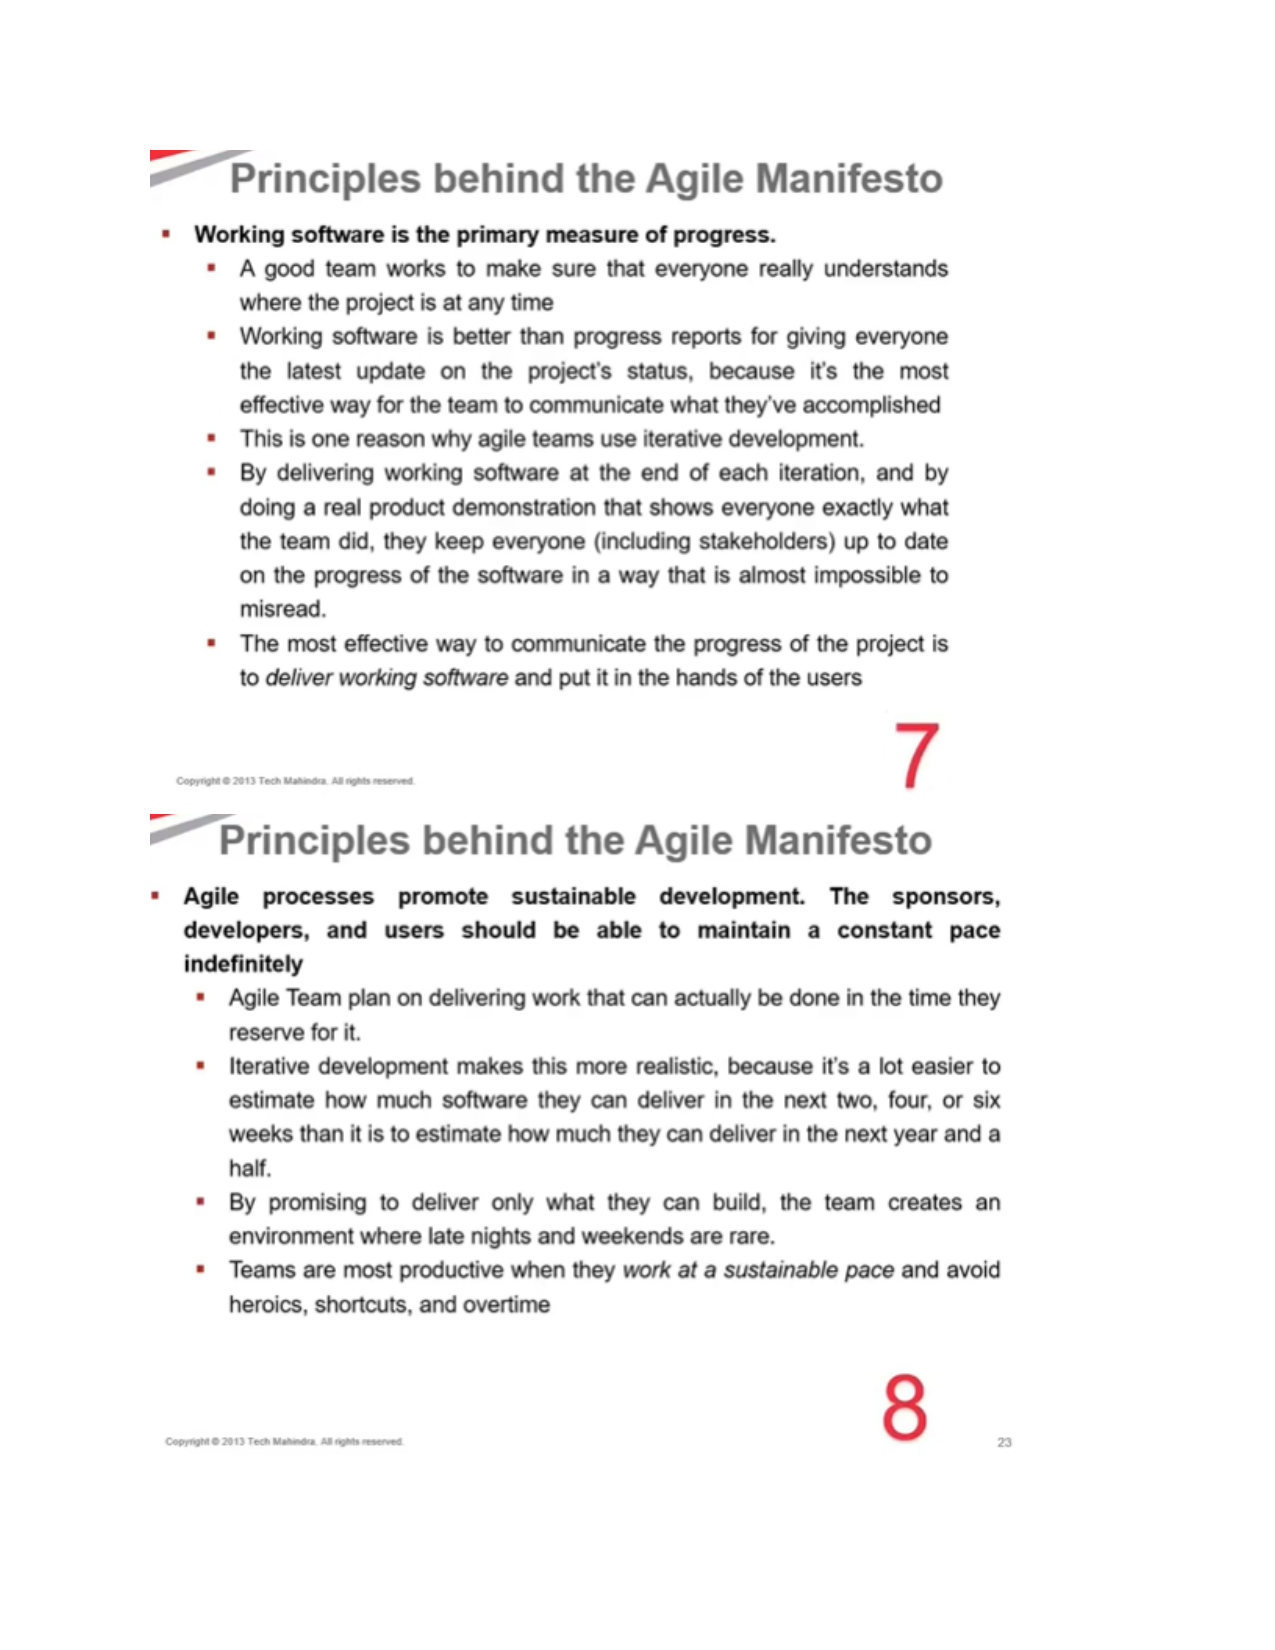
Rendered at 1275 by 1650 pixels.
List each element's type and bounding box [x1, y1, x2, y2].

picture [150, 150, 1002, 796]
picture [150, 814, 1024, 1455]
